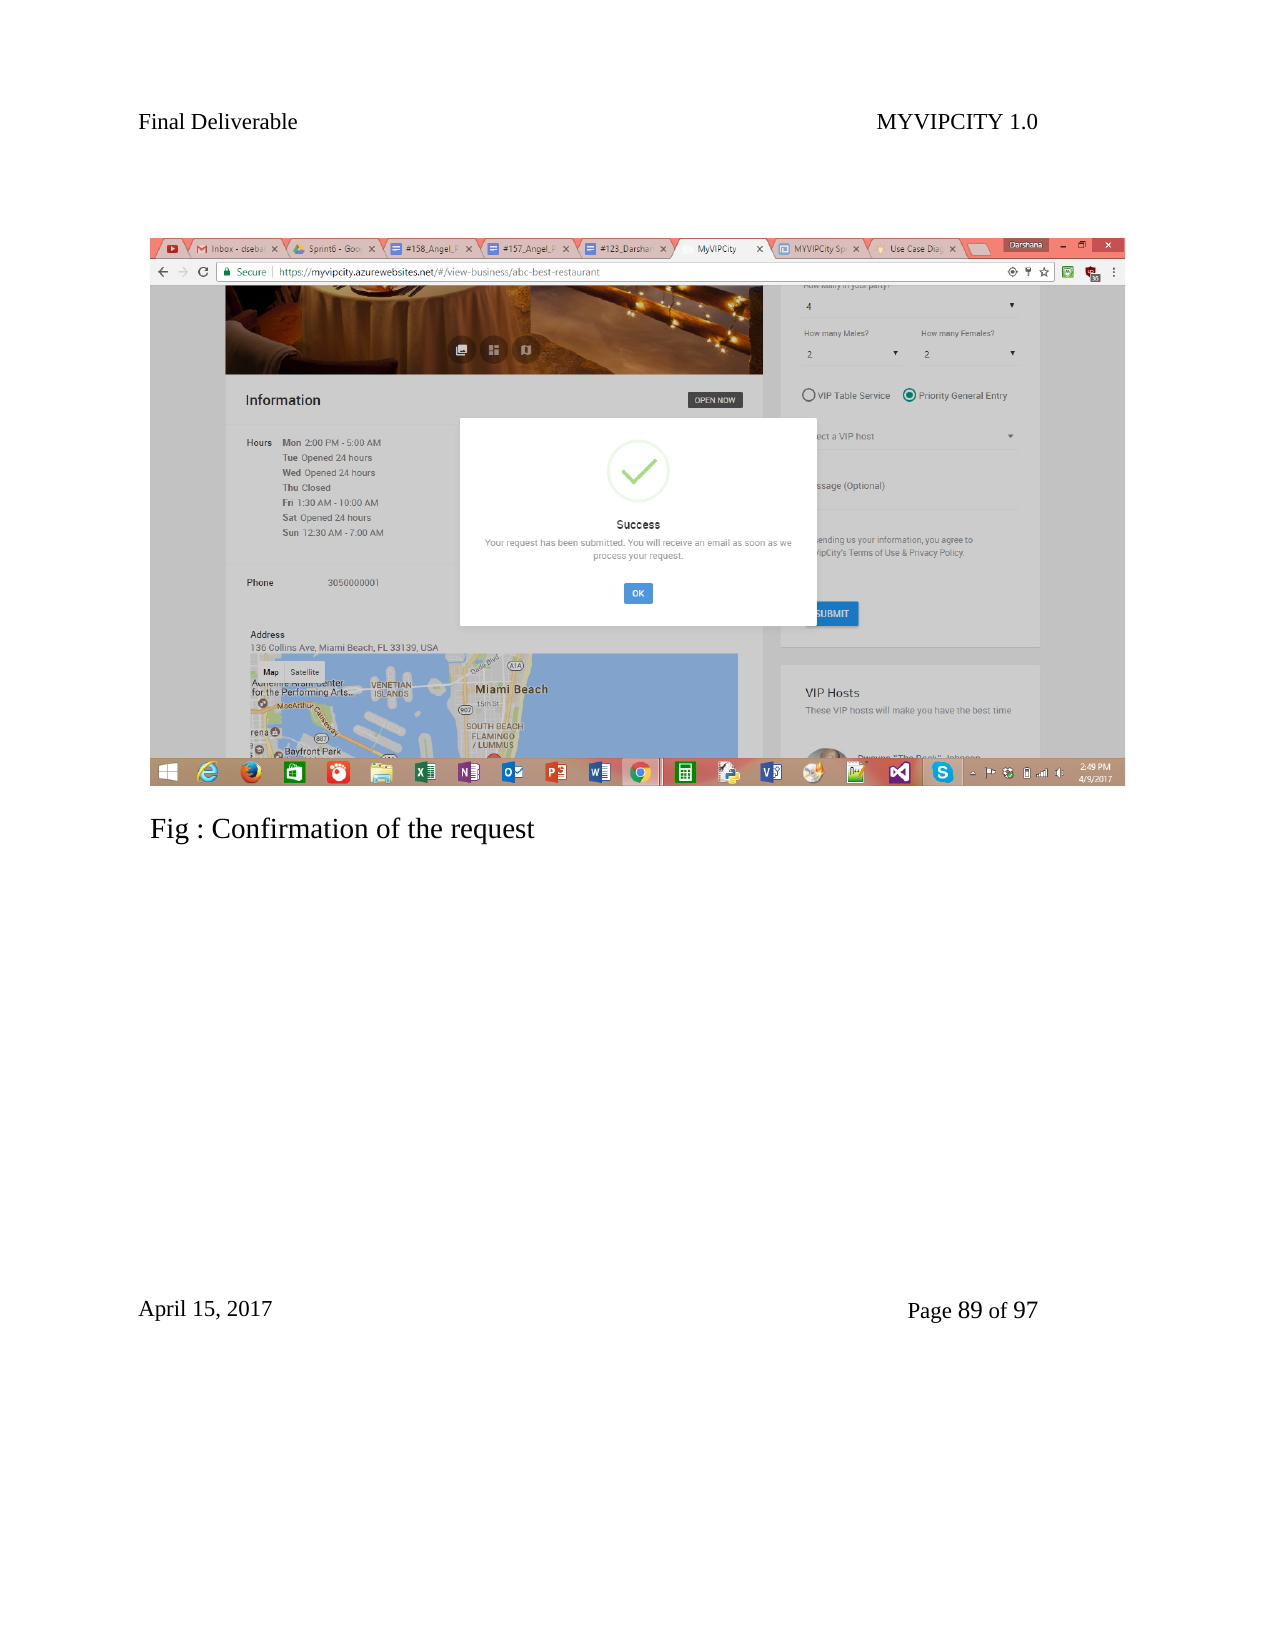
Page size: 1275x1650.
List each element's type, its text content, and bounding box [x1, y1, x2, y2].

picture [150, 238, 1125, 786]
text Fig : Confirmation of the request [150, 811, 1125, 844]
